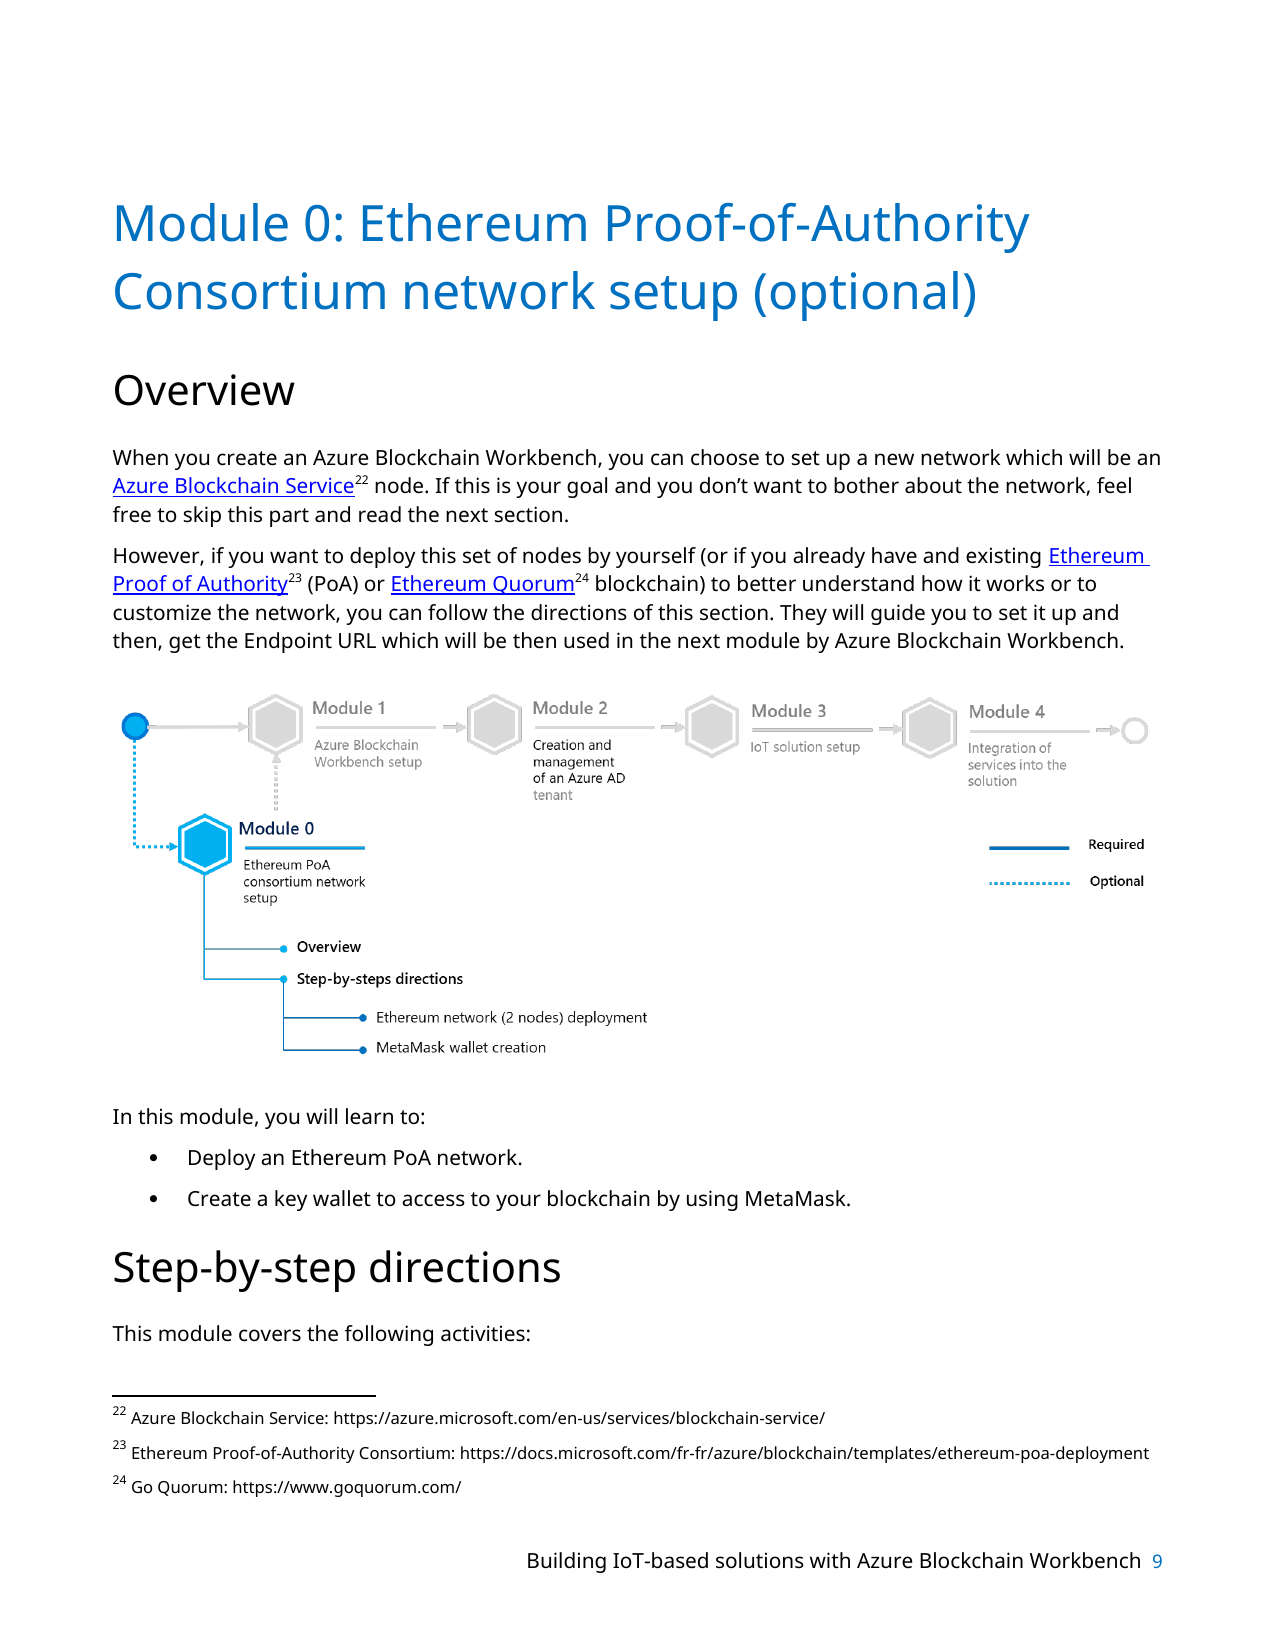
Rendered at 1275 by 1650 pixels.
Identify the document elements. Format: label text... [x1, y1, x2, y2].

subtitle Step-by-step directions [112, 1237, 1162, 1294]
subtitle Module 0: Ethereum Proof-of-Authority Consortium network setup (optional) [112, 187, 1161, 324]
list Create a key wallet to access to your blockchain by using MetaMask. [150, 1184, 1162, 1212]
text When you create an Azure Blockchain Workbench, you can choose to set up a new network which will be an Azure Blockchain Service node. If this is your goal and you don’t want to bother about the network, feel free to skip this part and read the next section. [112, 443, 1162, 528]
text In this module, you will learn to: [112, 1102, 1162, 1131]
picture [121, 692, 1154, 1065]
text However, if you want to deploy this set of nodes by yourself (or if you already have and existing Ethereum Proof of Authority (PoA) or Ethereum Quorum blockchain) to better understand how it works or to customize the network, you can follow the directions of this section. They will guide you to set it up and then, get the Endpoint URL which will be then used in the next module by Azure Blockchain Workbench. [112, 541, 1162, 654]
text This module covers the following activities: [112, 1319, 1162, 1348]
list Deploy an Ethereum PoA network. [150, 1143, 1162, 1172]
subtitle Overview [112, 361, 1162, 418]
